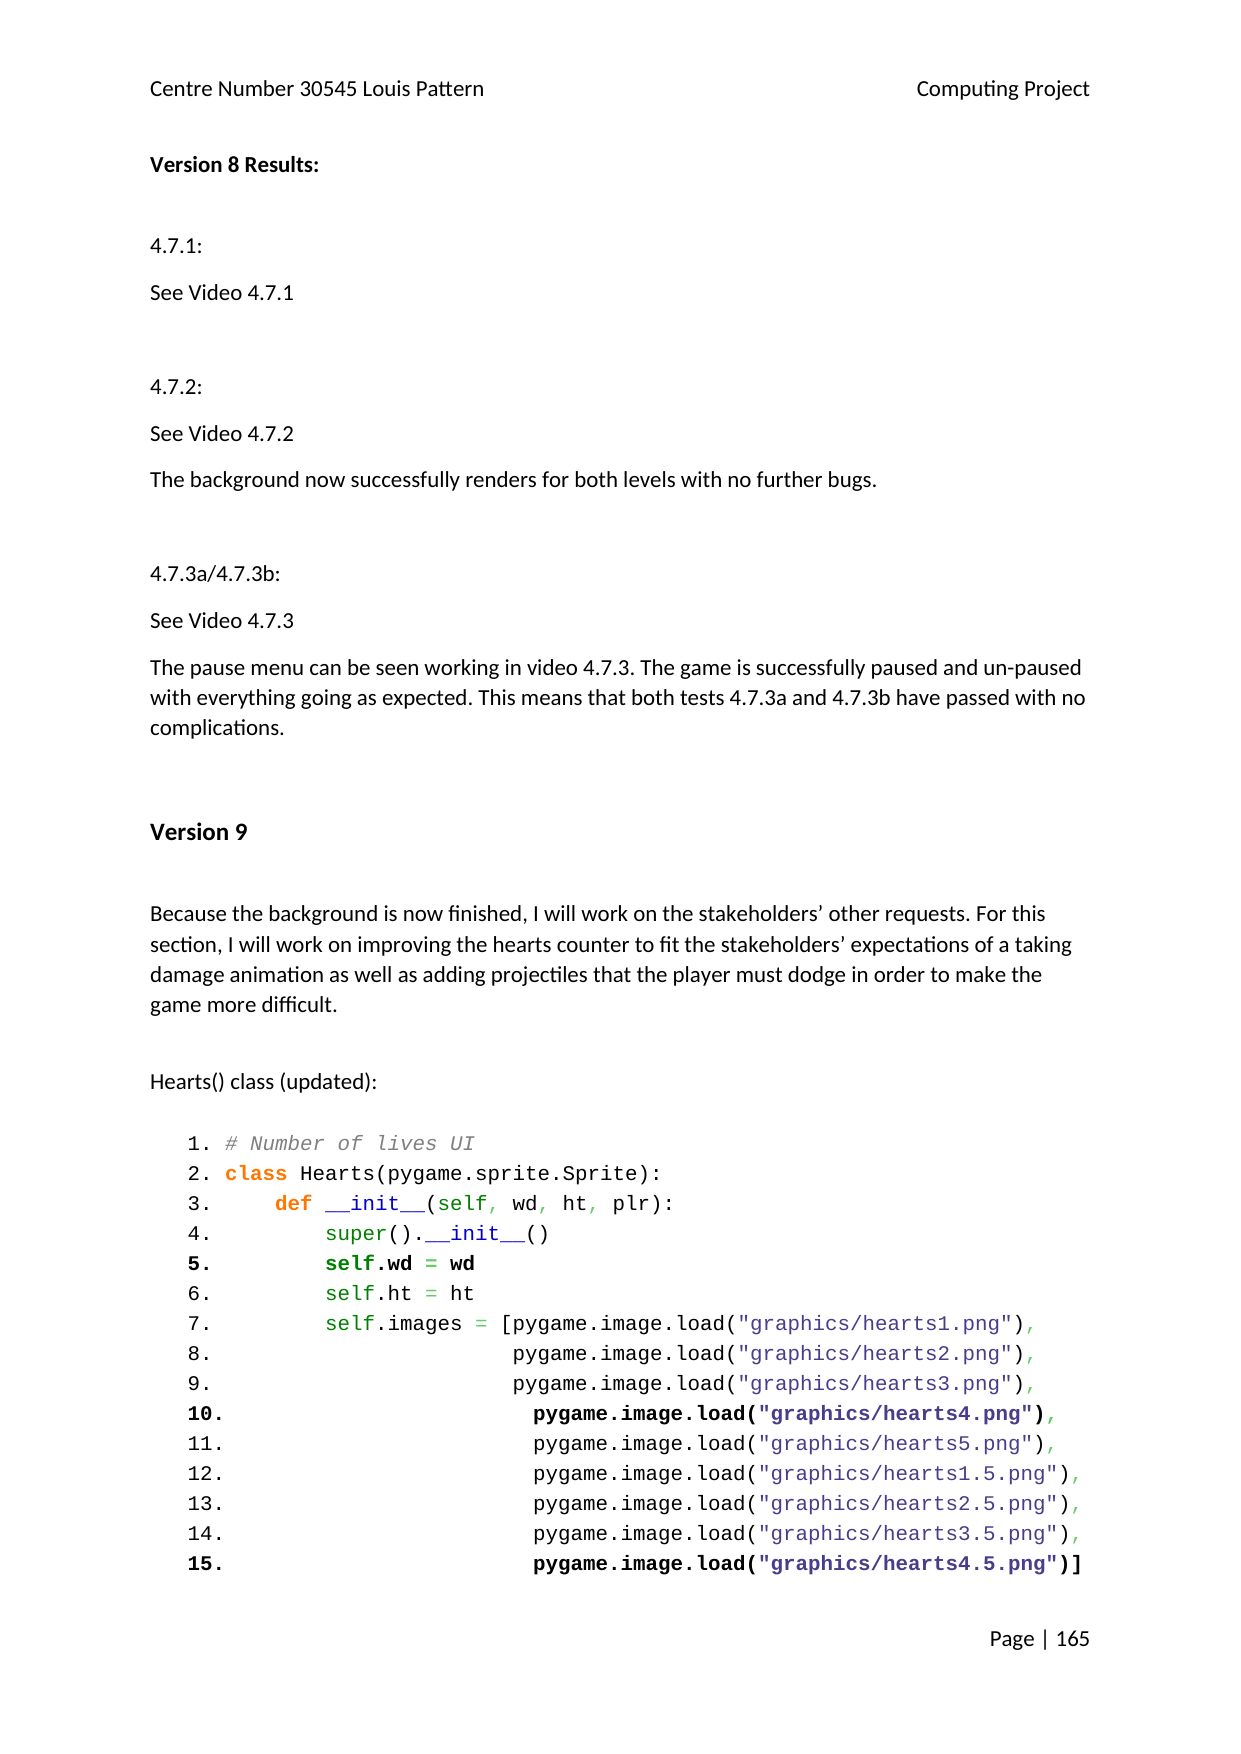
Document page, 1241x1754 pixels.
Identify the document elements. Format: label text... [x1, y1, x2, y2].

list pygame.image.load("graphics/hearts1.5.png"), [187, 1457, 1090, 1487]
list pygame.image.load("graphics/hearts3.5.png"), [187, 1517, 1090, 1547]
list pygame.image.load("graphics/hearts3.png"), [187, 1367, 1090, 1397]
text 4.7.2: [150, 372, 1090, 400]
subtitle Version 9 [150, 816, 1090, 846]
text See Video 4.7.2 [150, 419, 1090, 447]
text Because the background is now finished, I will work on the stakeholders’ other requests. For this section, I will work on improving the hearts counter to fit the stakeholders’ expectations of a taking damage animation as well as adding projectiles that the player must dodge in order to make the game more difficult. [150, 899, 1090, 1018]
list class Hearts(pygame.sprite.Sprite): [187, 1157, 1090, 1187]
list pygame.image.load("graphics/hearts5.png"), [187, 1427, 1090, 1457]
subtitle Version 8 Results: [150, 150, 1090, 178]
list pygame.image.load("graphics/hearts4.png"), [187, 1397, 1090, 1427]
text See Video 4.7.3 [150, 606, 1090, 634]
list pygame.image.load("graphics/hearts2.5.png"), [187, 1487, 1090, 1517]
list self.wd = wd [187, 1247, 1090, 1277]
text 4.7.1: [150, 231, 1090, 259]
text The background now successfully renders for both levels with no further bugs. [150, 466, 1090, 494]
list pygame.image.load("graphics/hearts2.png"), [187, 1337, 1090, 1367]
text Hearts() class (updated): [150, 1037, 1090, 1095]
list def __init__(self, wd, ht, plr): [187, 1187, 1090, 1217]
list self.images = [pygame.image.load("graphics/hearts1.png"), [187, 1307, 1090, 1337]
text See Video 4.7.1 [150, 278, 1090, 306]
text 4.7.3a/4.7.3b: [150, 559, 1090, 587]
list self.ht = ht [187, 1277, 1090, 1307]
list super().__init__() [187, 1217, 1090, 1247]
list pygame.image.load("graphics/hearts4.5.png")] [187, 1547, 1090, 1577]
list # Number of lives UI [187, 1127, 1090, 1157]
text The pause menu can be seen working in video 4.7.3. The game is successfully paused and un-paused with everything going as expected. This means that both tests 4.7.3a and 4.7.3b have passed with no complications. [150, 653, 1090, 742]
